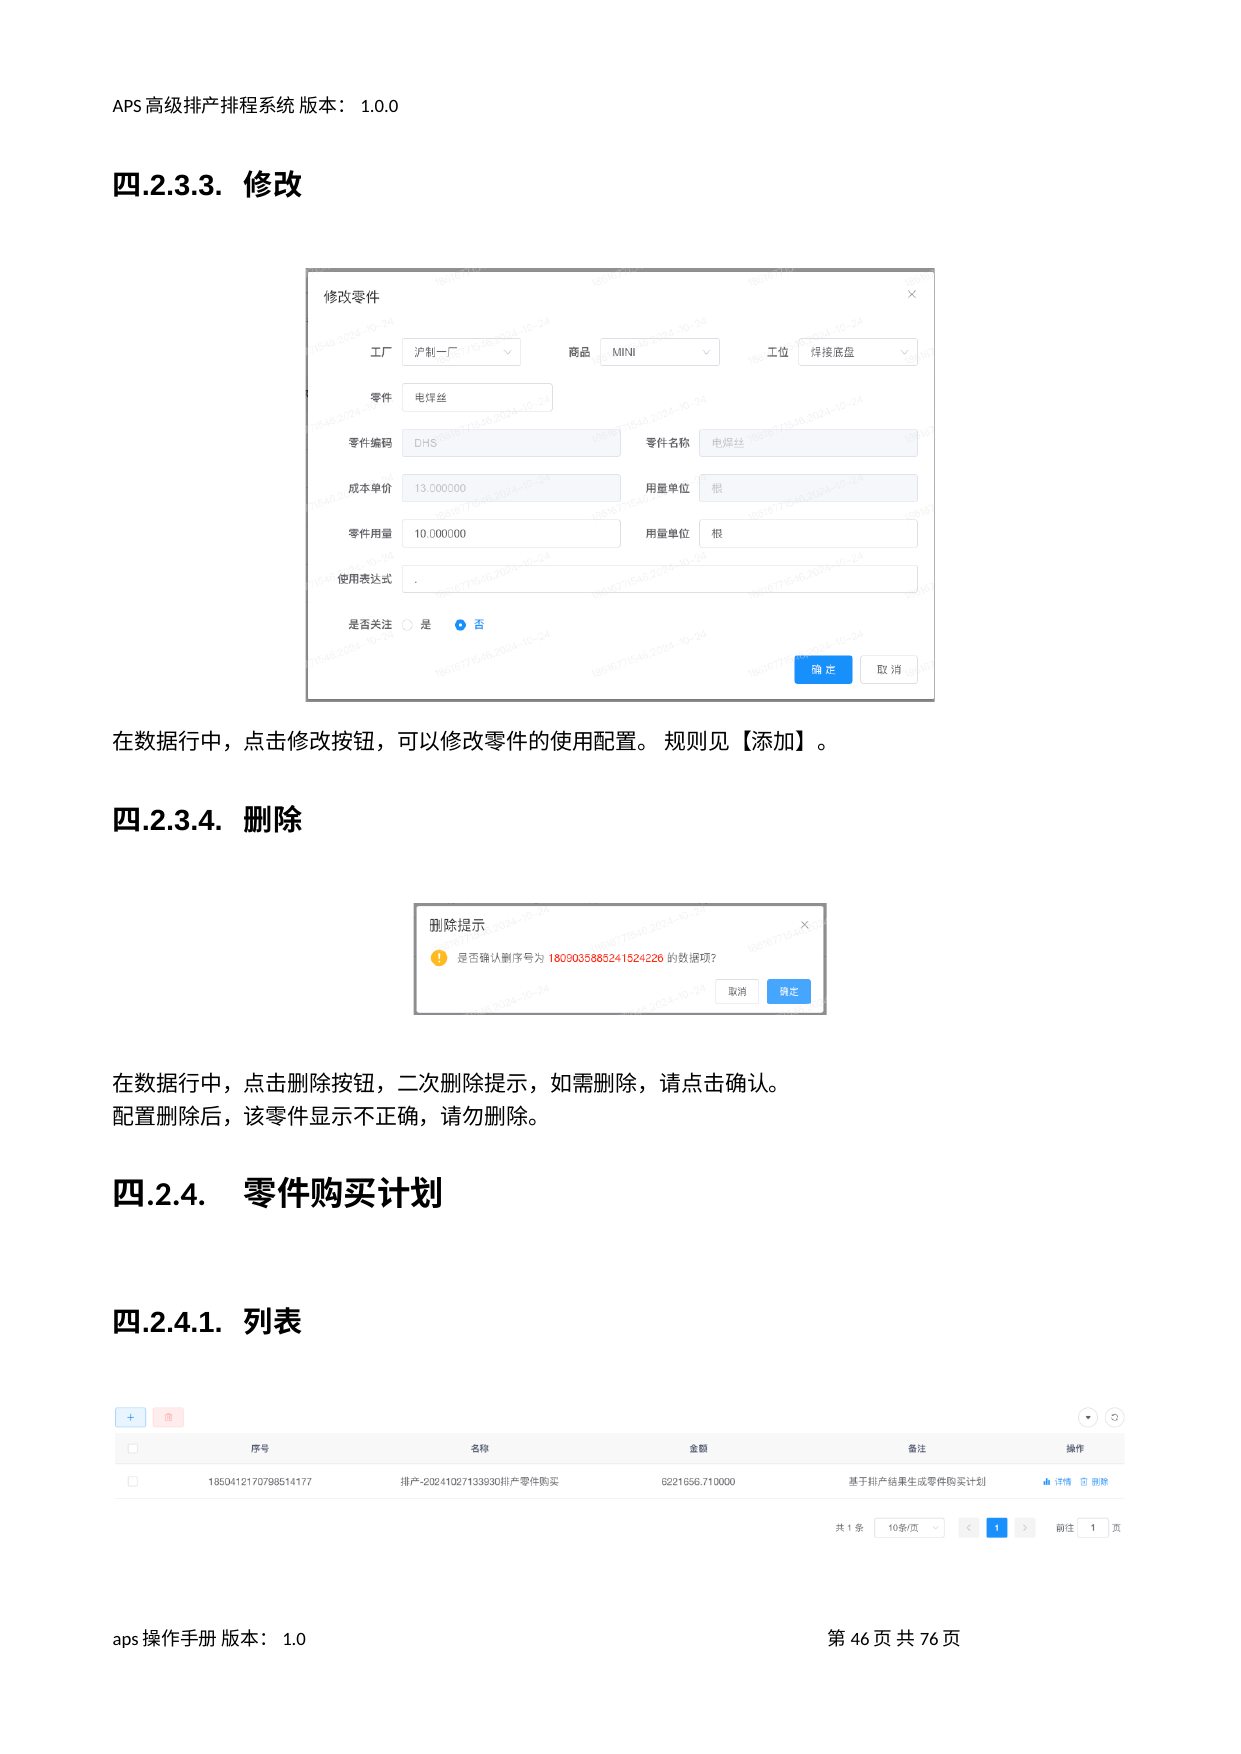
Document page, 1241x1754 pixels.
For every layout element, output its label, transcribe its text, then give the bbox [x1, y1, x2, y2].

subtitle 零件购买计划 [112, 1158, 1128, 1223]
picture [112, 1405, 1127, 1544]
text 在数据行中，点击删除按钮，二次删除提示，如需删除，请点击确认。 [112, 1066, 1128, 1098]
picture [413, 903, 827, 1015]
text 配置删除后，该零件显示不正确，请勿删除。 [112, 1098, 1128, 1131]
picture [305, 268, 935, 702]
subtitle 列表 [112, 1287, 1128, 1352]
text 在数据行中，点击修改按钮，可以修改零件的使用配置。 规则见【添加】。 [112, 723, 1128, 756]
subtitle 删除 [112, 785, 1128, 850]
subtitle 修改 [112, 150, 1128, 215]
